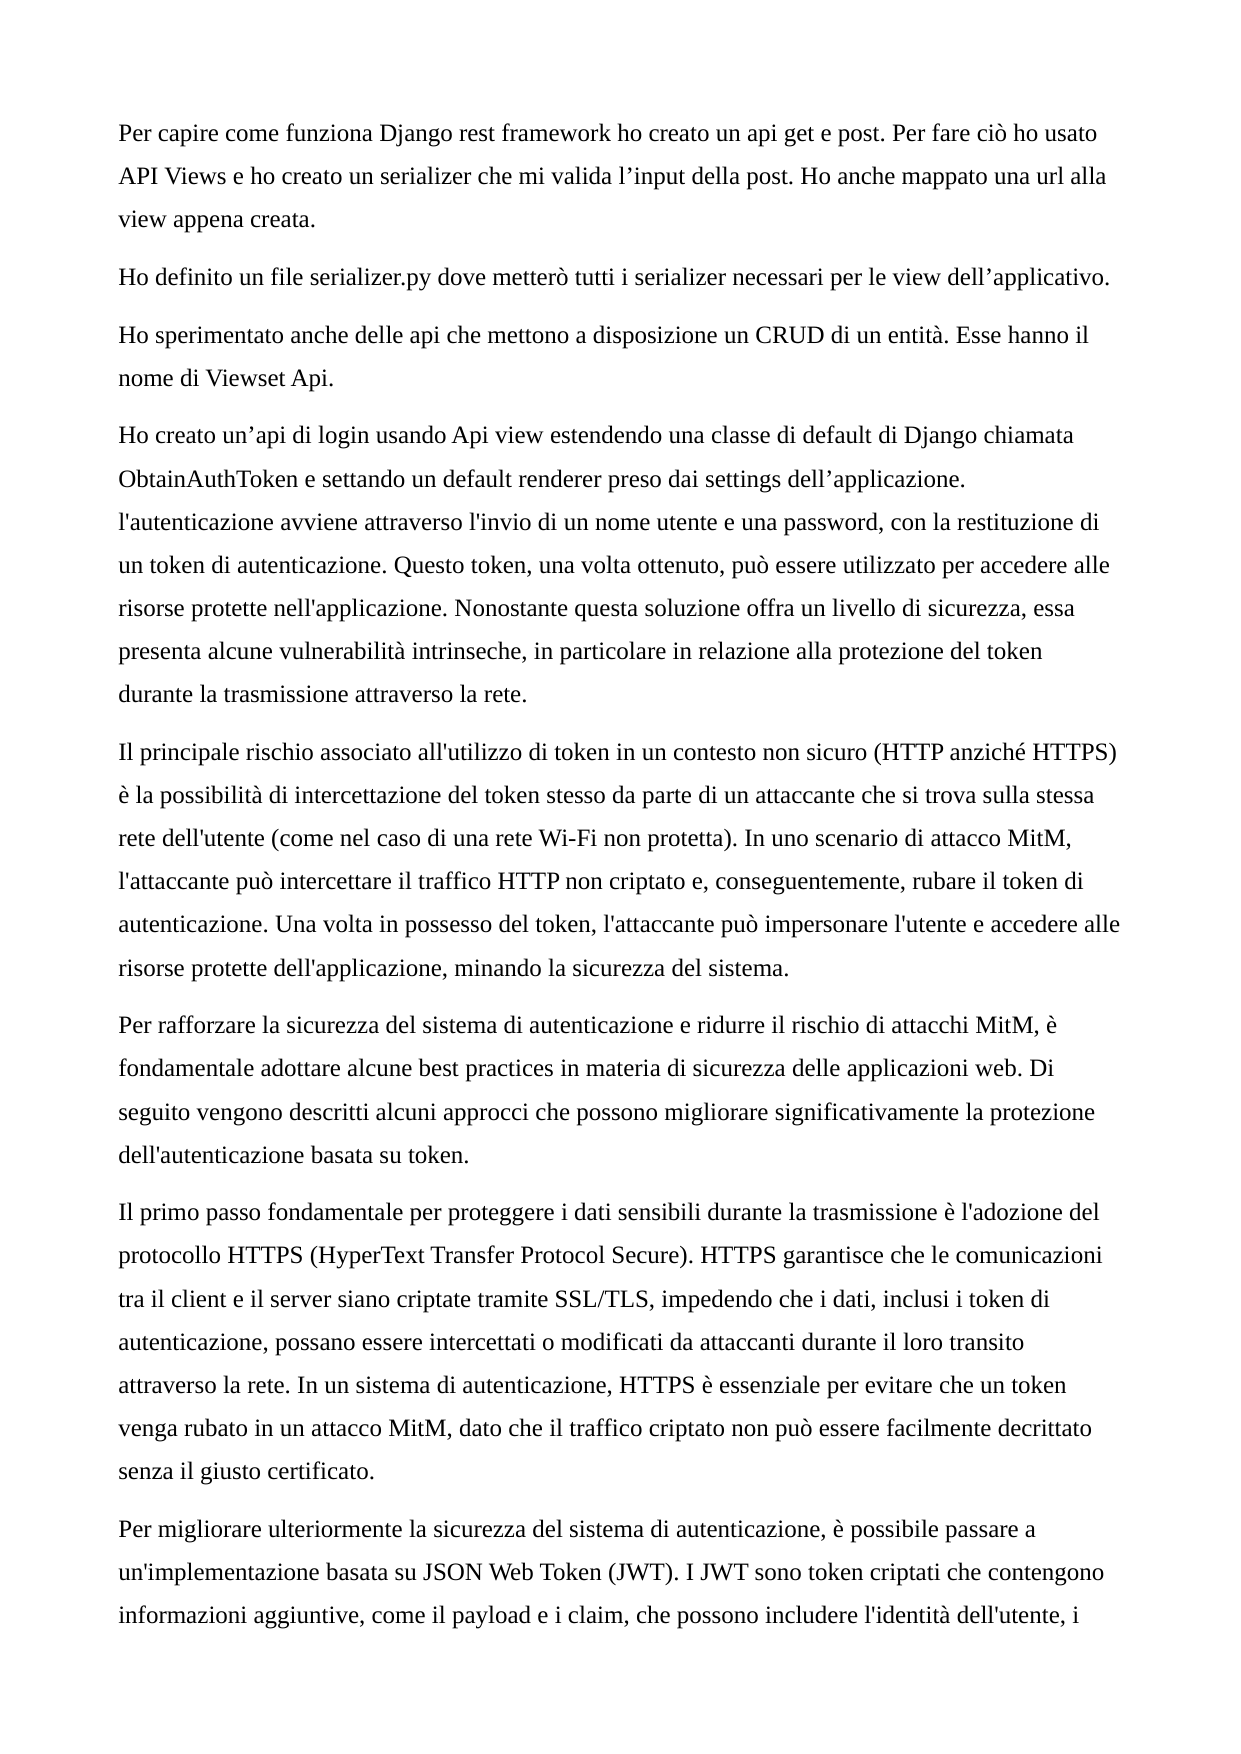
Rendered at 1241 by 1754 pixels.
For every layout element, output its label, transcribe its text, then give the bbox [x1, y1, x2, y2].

list Ho creato un’api di login usando Api view estendendo una classe di default di Django chiamata ObtainAuthToken e settando un default renderer preso dai settings dell’applicazione. l'autenticazione avviene attraverso l'invio di un nome utente e una password, con la restituzione di un token di autenticazione. Questo token, una volta ottenuto, può essere utilizzato per accedere alle risorse protette nell'applicazione. Nonostante questa soluzione offra un livello di sicurezza, essa presenta alcune vulnerabilità intrinseche, in particolare in relazione alla protezione del token durante la trasmissione attraverso la rete. [118, 421, 1122, 708]
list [118, 1514, 1122, 1629]
list Per capire come funziona Django rest framework ho creato un api get e post. Per fare ciò ho usato API Views e ho creato un serializer che mi valida l’input della post. Ho anche mappato una url alla view appena creata. [118, 118, 1122, 233]
list Per rafforzare la sicurezza del sistema di autenticazione e ridurre il rischio di attacchi MitM, è fondamentale adottare alcune best practices in materia di sicurezza delle applicazioni web. Di seguito vengono descritti alcuni approcci che possono migliorare significativamente la protezione dell'autenticazione basata su token. [118, 1010, 1122, 1168]
list Ho definito un file serializer.py dove metterò tutti i serializer necessari per le view dell’applicativo. [118, 262, 1122, 291]
list Ho sperimentato anche delle api che mettono a disposizione un CRUD di un entità. Esse hanno il nome di Viewset Api. [118, 320, 1122, 392]
text Il principale rischio associato all'utilizzo di token in un contesto non sicuro (HTTP anziché HTTPS) è la possibilità di intercettazione del token stesso da parte di un attaccante che si trova sulla stessa rete dell'utente (come nel caso di una rete Wi-Fi non protetta). In uno scenario di attacco MitM, l'attaccante può intercettare il traffico HTTP non criptato e, conseguentemente, rubare il token di autenticazione. Una volta in possesso del token, l'attaccante può impersonare l'utente e accedere alle risorse protette dell'applicazione, minando la sicurezza del sistema. [118, 737, 1122, 981]
list Il primo passo fondamentale per proteggere i dati sensibili durante la trasmissione è l'adozione del protocollo HTTPS (HyperText Transfer Protocol Secure). HTTPS garantisce che le comunicazioni tra il client e il server siano criptate tramite SSL/TLS, impedendo che i dati, inclusi i token di autenticazione, possano essere intercettati o modificati da attaccanti durante il loro transito attraverso la rete. In un sistema di autenticazione, HTTPS è essenziale per evitare che un token venga rubato in un attacco MitM, dato che il traffico criptato non può essere facilmente decrittato senza il giusto certificato. [118, 1197, 1122, 1485]
